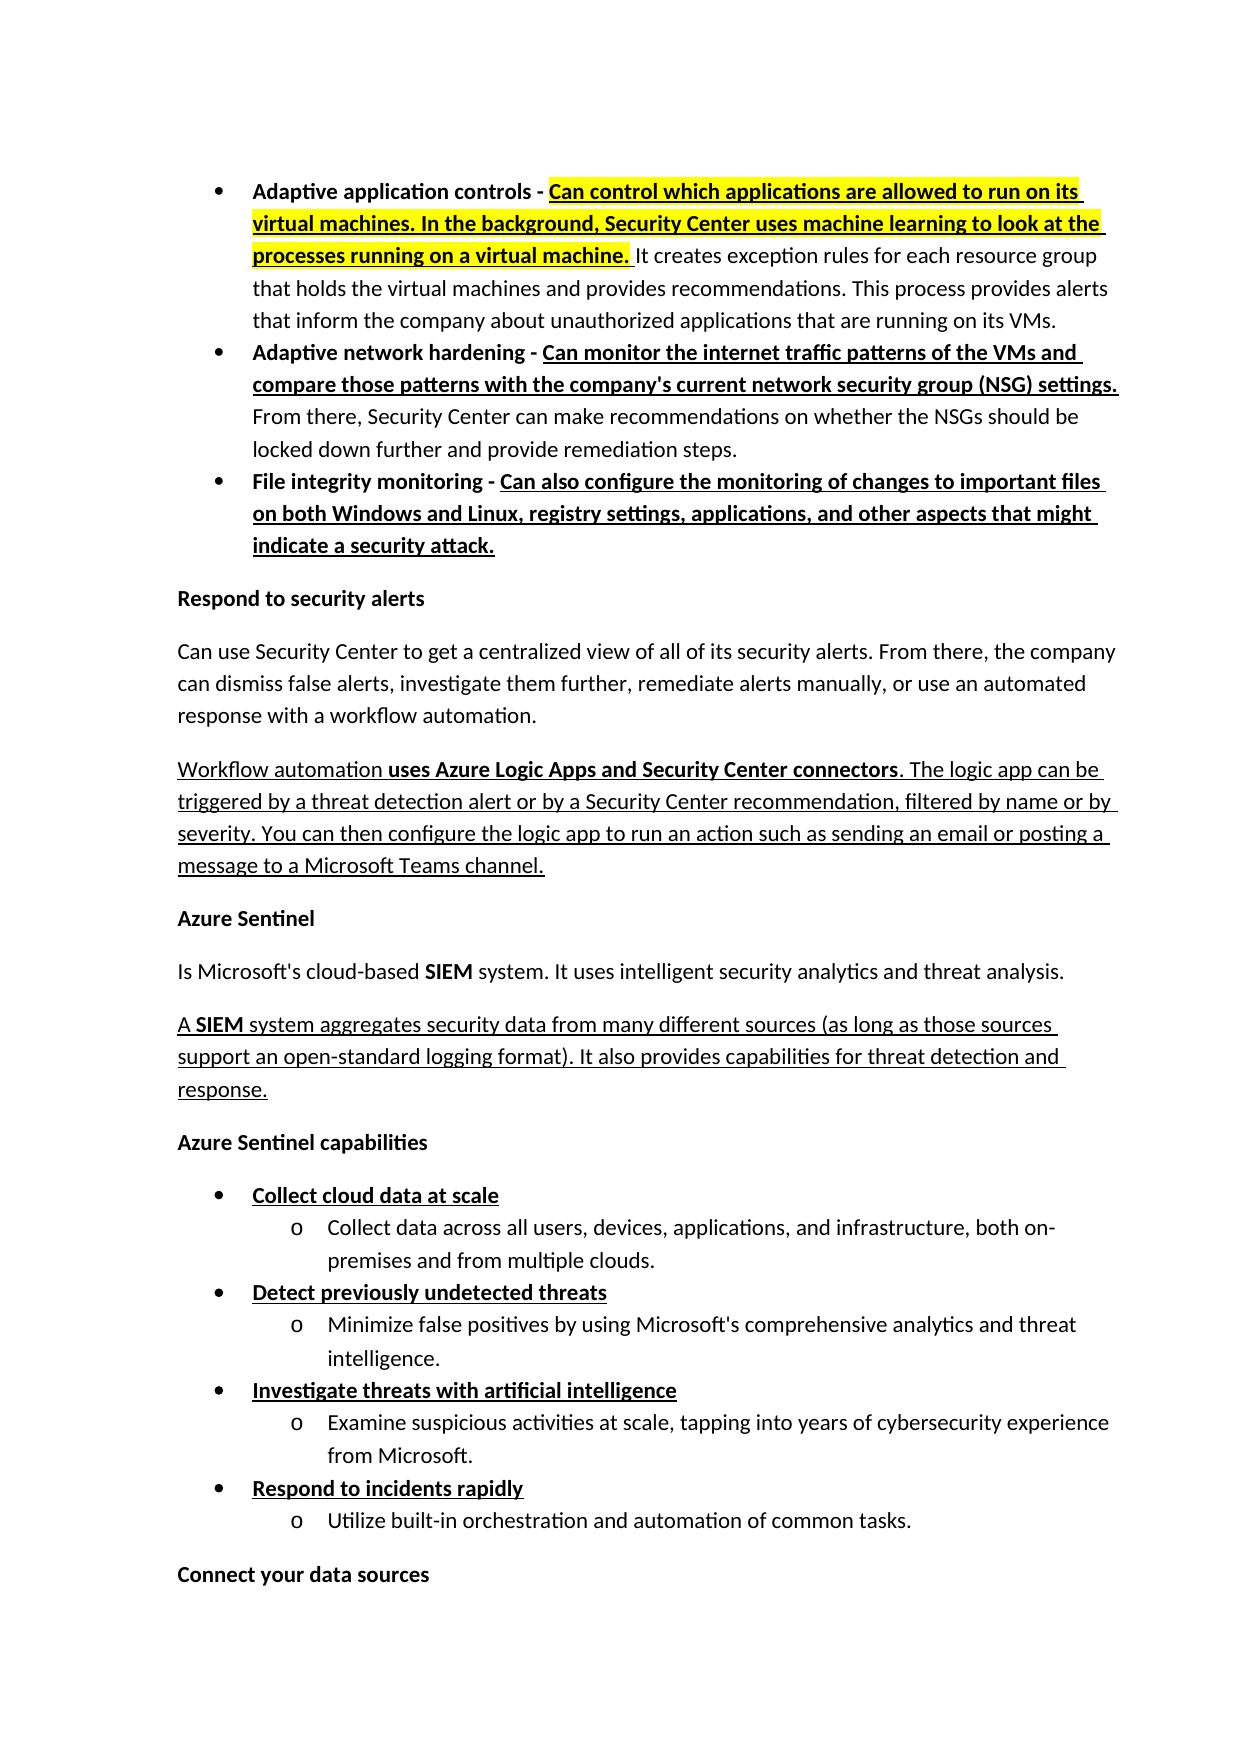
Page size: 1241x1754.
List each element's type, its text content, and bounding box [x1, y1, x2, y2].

text Can use Security Center to get a centralized view of all of its security alerts. From there, the company can dismiss false alerts, investigate them further, remediate alerts manually, or use an automated response with a workflow automation. [177, 637, 1122, 730]
list Respond to incidents rapidly [215, 1474, 1122, 1502]
list Investigate threats with artificial intelligence [215, 1376, 1122, 1404]
text Workflow automation uses Azure Logic Apps and Security Center connectors. The logic app can be triggered by a threat detection alert or by a Security Center recommendation, filtered by name or by severity. You can then configure the logic app to run an action such as sending an email or posting a message to a Microsoft Teams channel. [177, 755, 1122, 879]
list Collect cloud data at scale [215, 1181, 1122, 1209]
list Adaptive network hardening - Can monitor the internet traffic patterns of the VMs and compare those patterns with the company's current network security group (NSG) settings. From there, Security Center can make recommendations on whether the NSGs should be locked down further and provide remediation steps. [215, 338, 1122, 463]
text A SIEM system aggregates security data from many different sources (as long as those sources support an open-standard logging format). It also provides capabilities for threat detection and response. [177, 1010, 1122, 1103]
list Detect previously undetected threats [215, 1278, 1122, 1306]
text Azure Sentinel [177, 904, 1122, 932]
list Minimize false positives by using Microsoft's comprehensive analytics and threat intelligence. [290, 1311, 1122, 1372]
text Is Microsoft's cloud-based SIEM system. It uses intelligent security analytics and threat analysis. [177, 957, 1122, 985]
list Collect data across all users, devices, applications, and infrastructure, both on-premises and from multiple clouds. [290, 1213, 1122, 1274]
text Respond to security alerts [177, 584, 1122, 612]
list File integrity monitoring - Can also configure the monitoring of changes to important files on both Windows and Linux, registry settings, applications, and other aspects that might indicate a security attack. [215, 467, 1122, 559]
text Azure Sentinel capabilities [177, 1128, 1122, 1156]
list Adaptive application controls - Can control which applications are allowed to run on its virtual machines. In the background, Security Center uses machine learning to look at the processes running on a virtual machine. It creates exception rules for each resource group that holds the virtual machines and provides recommendations. This process provides alerts that inform the company about unauthorized applications that are running on its VMs. [215, 177, 1122, 334]
list Utilize built-in orchestration and automation of common tasks. [290, 1506, 1122, 1535]
text Connect your data sources [177, 1560, 1122, 1588]
list Examine suspicious activities at scale, tapping into years of cybersecurity experience from Microsoft. [290, 1408, 1122, 1470]
